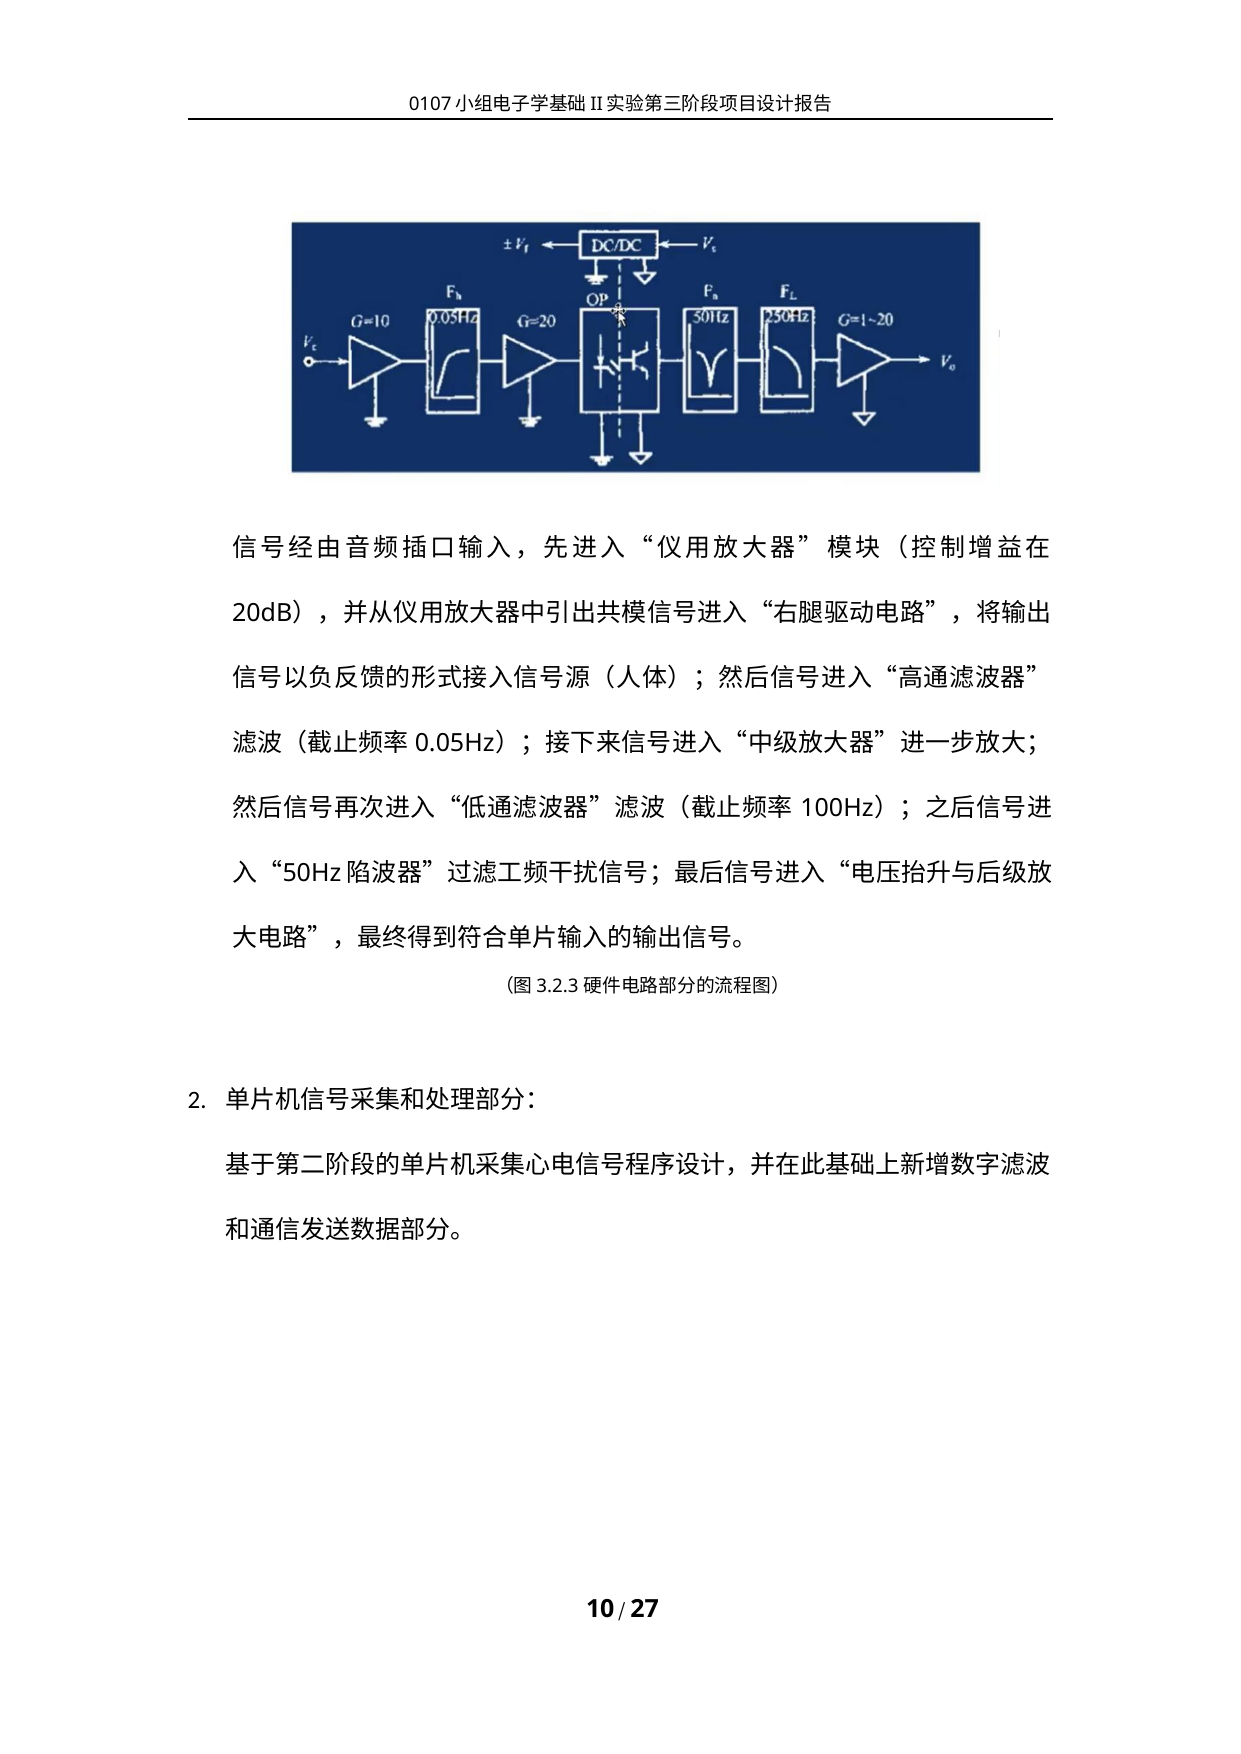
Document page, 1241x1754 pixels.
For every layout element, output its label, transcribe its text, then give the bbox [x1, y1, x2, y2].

list （图3.2.3 硬件电路部分的流程图） [232, 968, 1053, 1001]
list 基于第二阶段的单片机采集心电信号程序设计，并在此基础上新增数字滤波和通信发送数据部分。 [225, 1131, 1053, 1261]
list 单片机信号采集和处理部分： [187, 1066, 1053, 1131]
picture [270, 202, 1000, 497]
